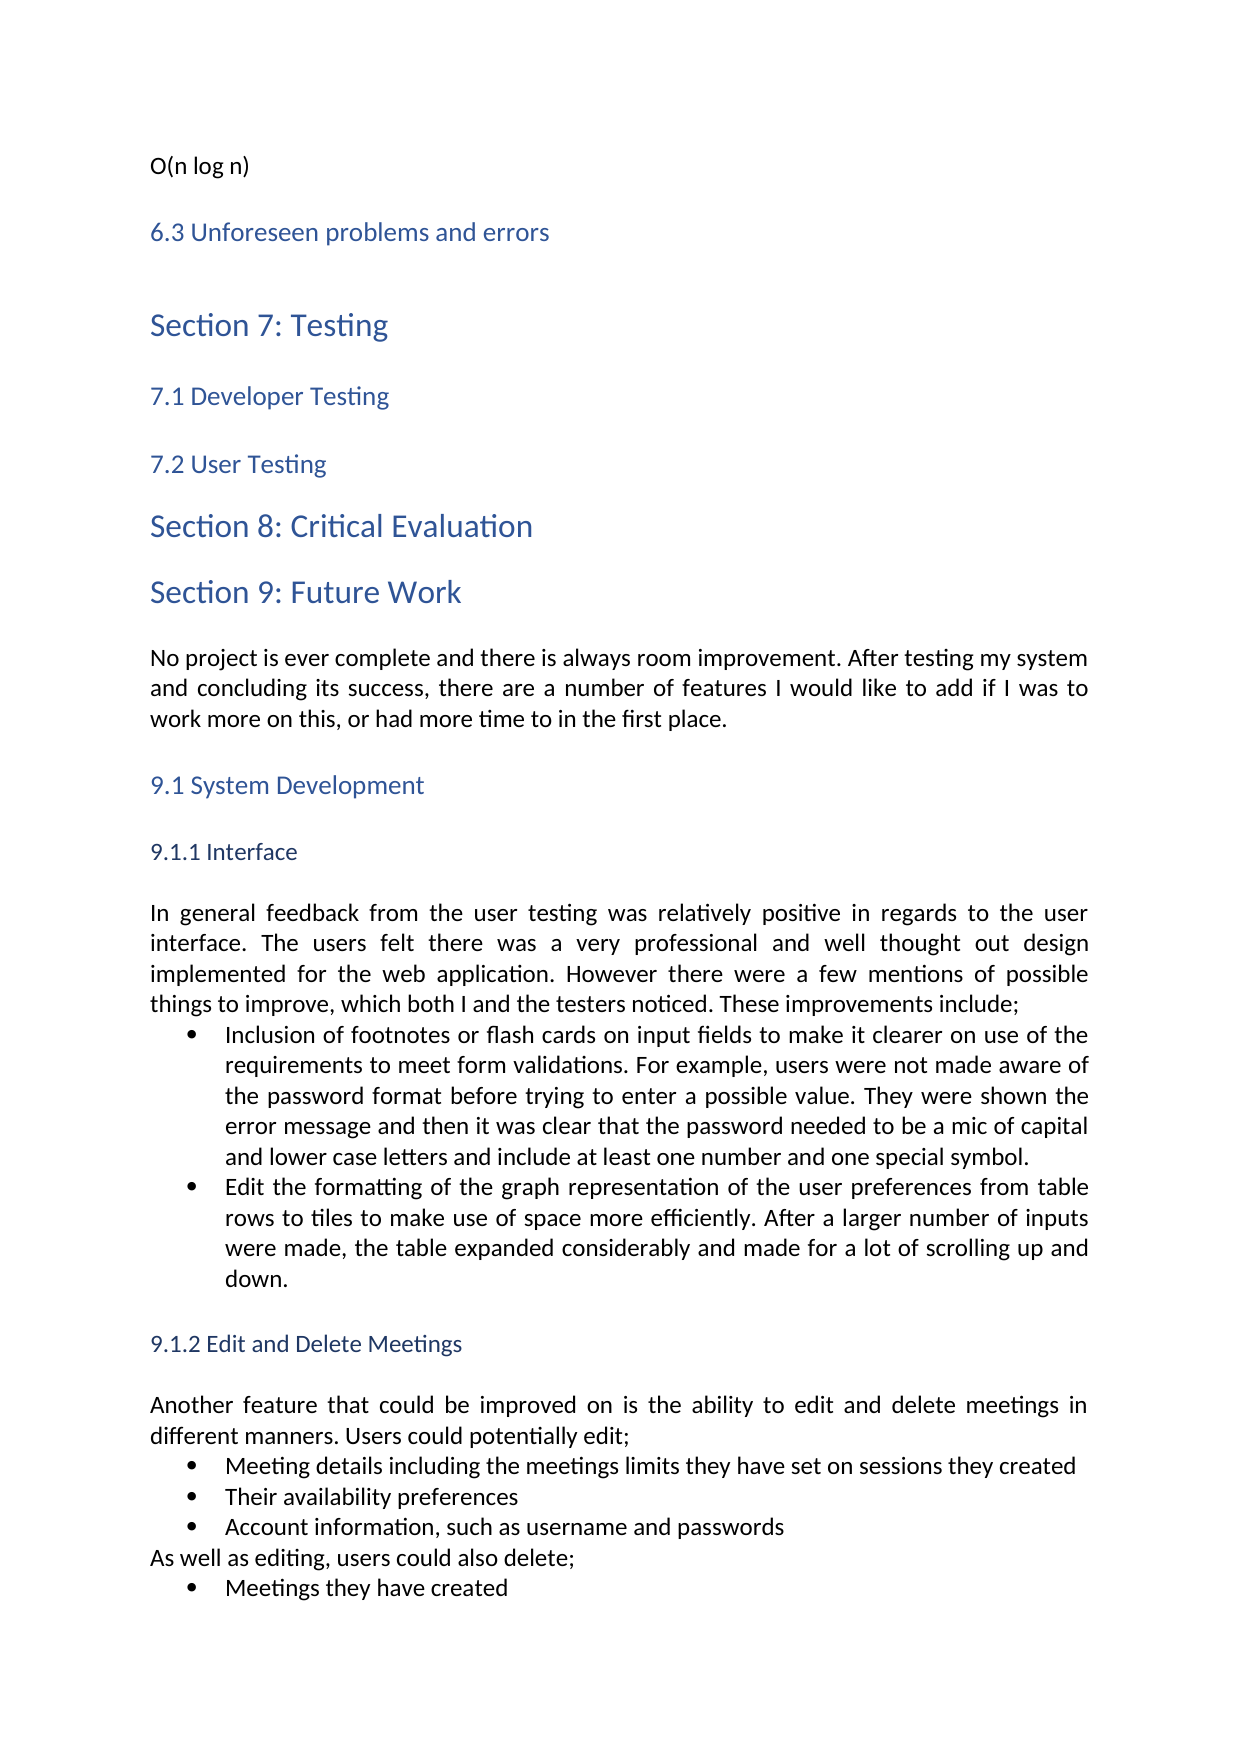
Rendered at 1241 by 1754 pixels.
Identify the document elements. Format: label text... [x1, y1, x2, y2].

subtitle 9.1 System Development [150, 768, 1090, 801]
subtitle 9.1.1 Interface [150, 836, 1090, 866]
text In general feedback from the user testing was relatively positive in regards to the user interface. The users felt there was a very professional and well thought out design implemented for the web application. However there were a few mentions of possible things to improve, which both I and the testers noticed. These improvements include; [150, 897, 1090, 1019]
list Account information, such as username and passwords [187, 1511, 1090, 1542]
subtitle 6.3 Unforeseen problems and errors [150, 215, 1090, 248]
subtitle 7.2 User Testing [150, 447, 1090, 480]
list Meetings they have created [187, 1572, 1090, 1603]
text Another feature that could be improved on is the ability to edit and delete meetings in different manners. Users could potentially edit; [150, 1389, 1090, 1450]
subtitle Section 9: Future Work [150, 571, 1090, 611]
list Inclusion of footnotes or flash cards on input fields to make it clearer on use of the requirements to meet form validations. For example, users were not made aware of the password format before trying to enter a possible value. They were shown the error message and then it was clear that the password needed to be a mic of capital and lower case letters and include at least one number and one special symbol. [187, 1019, 1090, 1172]
subtitle 7.1 Developer Testing [150, 379, 1090, 412]
subtitle Section 8: Critical Evaluation [150, 505, 1090, 546]
list Meeting details including the meetings limits they have set on sessions they created [187, 1450, 1090, 1481]
list Edit the formatting of the graph representation of the user preferences from table rows to tiles to make use of space more efficiently. After a larger number of inputs were made, the table expanded considerably and made for a lot of scrolling up and down. [187, 1172, 1090, 1294]
subtitle Section 7: Testing [150, 304, 1090, 344]
text As well as editing, users could also delete; [150, 1542, 1090, 1572]
text O(n log n) [150, 150, 1090, 181]
subtitle 9.1.2 Edit and Delete Meetings [150, 1328, 1090, 1359]
text No project is ever complete and there is always room improvement. After testing my system and concluding its success, there are a number of features I would like to add if I was to work more on this, or had more time to in the first place. [150, 642, 1090, 733]
list Their availability preferences [187, 1481, 1090, 1511]
